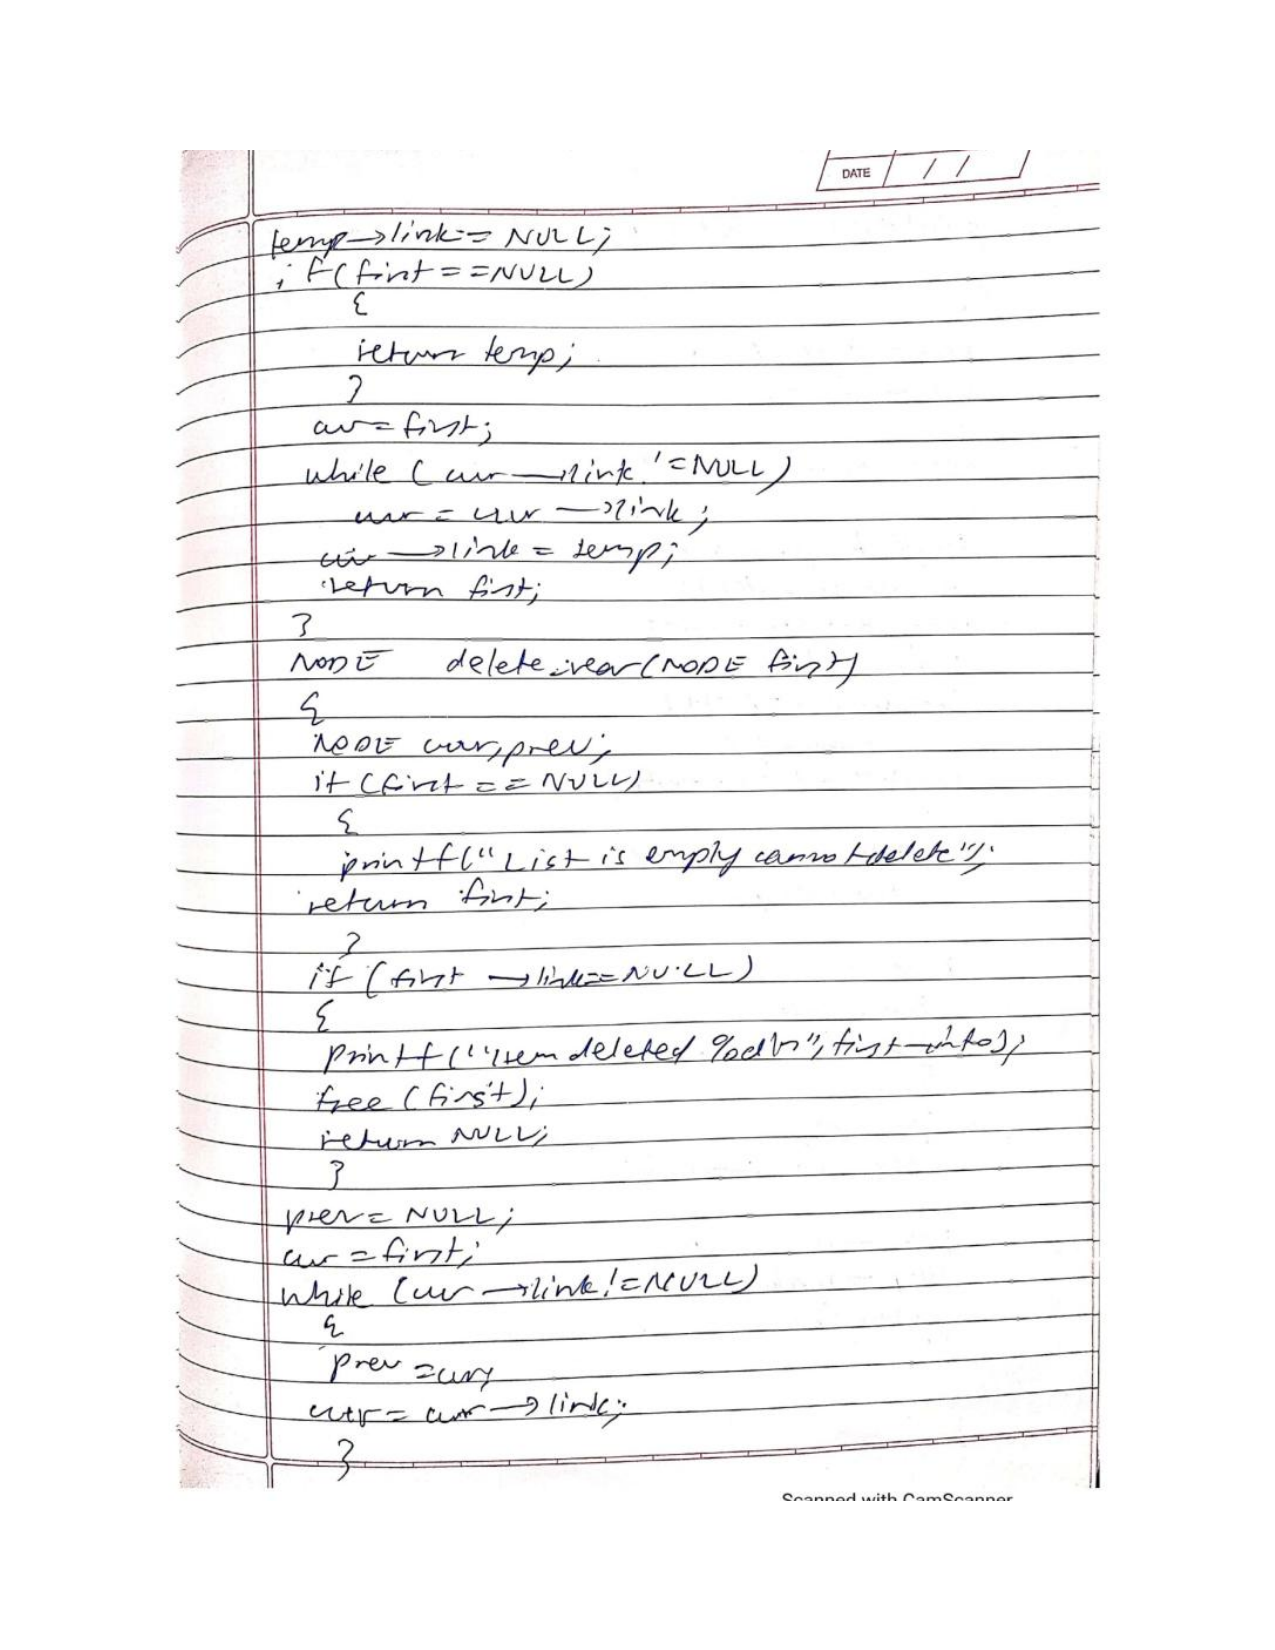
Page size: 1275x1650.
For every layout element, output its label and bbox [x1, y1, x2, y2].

picture [150, 150, 1125, 1501]
